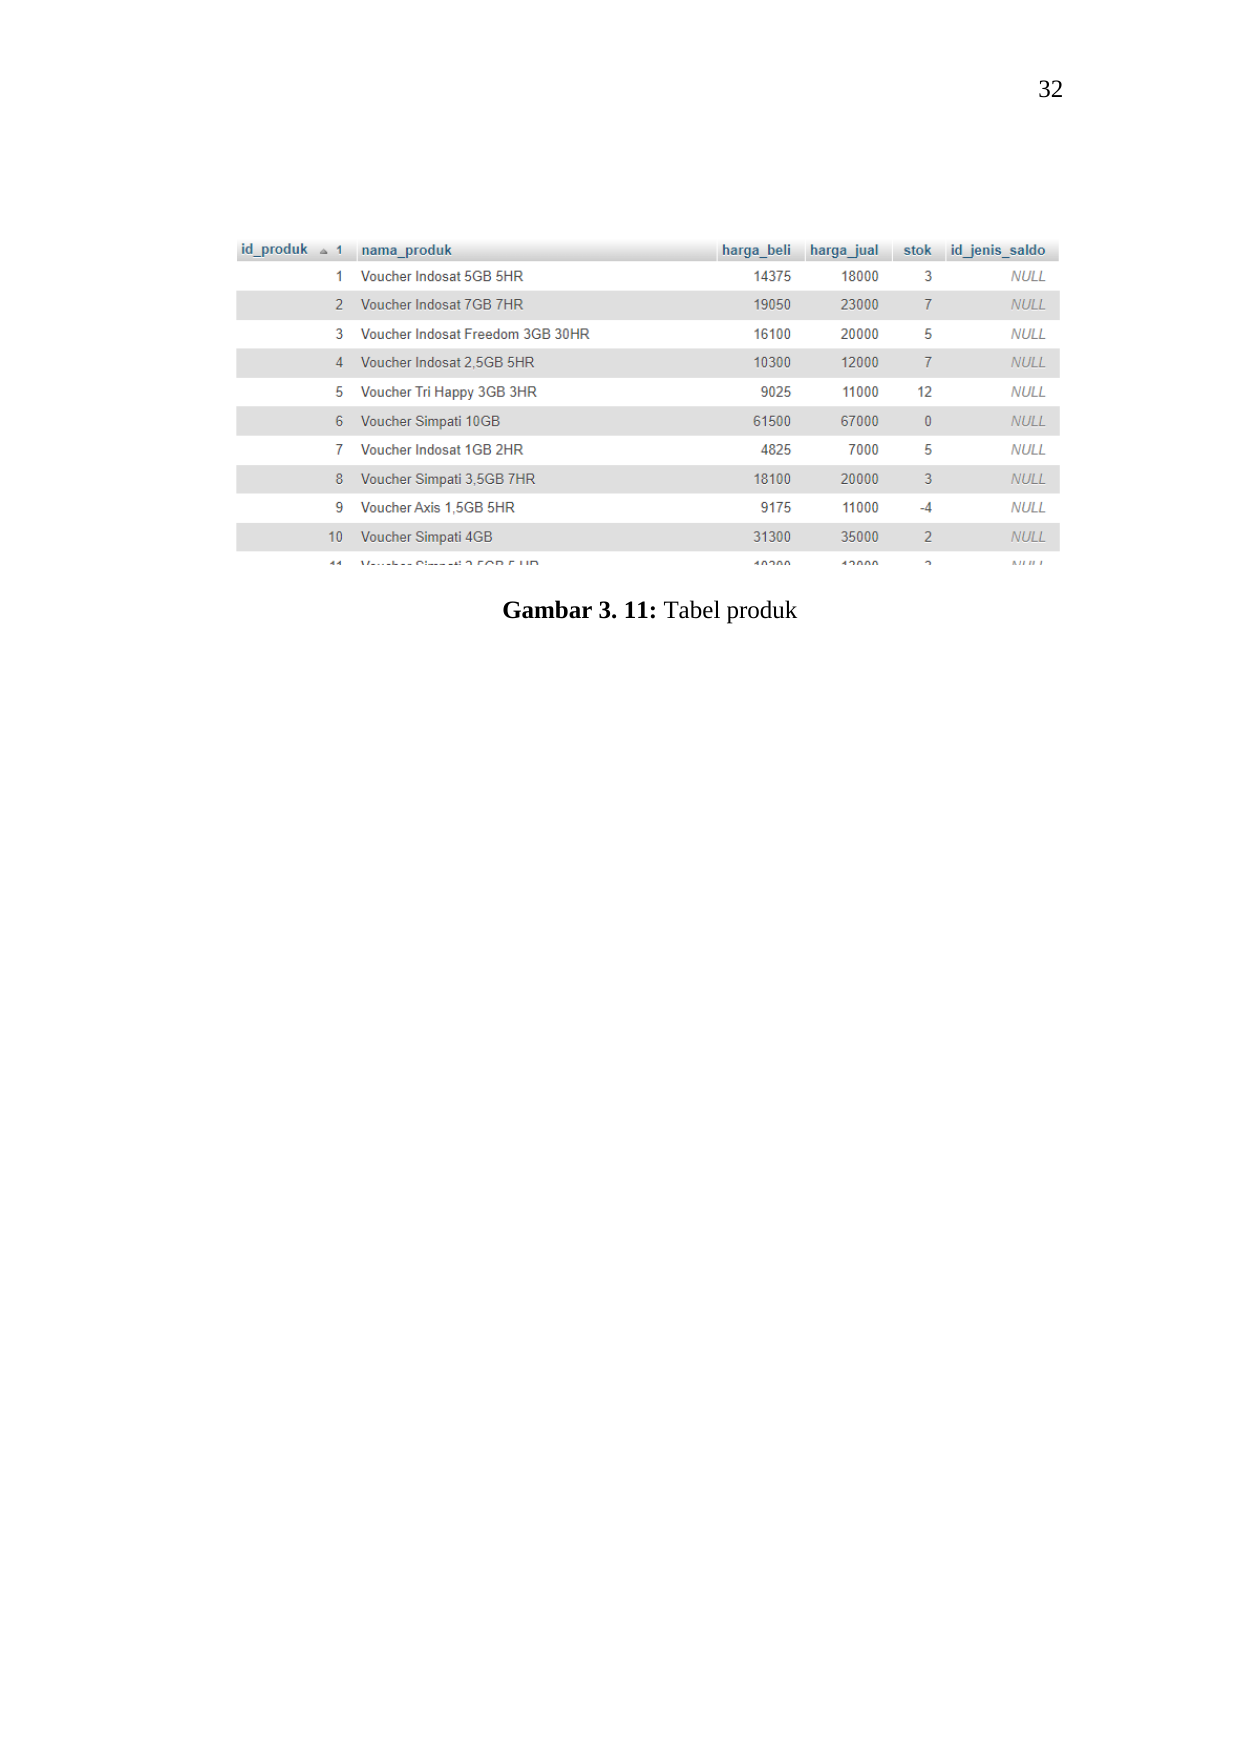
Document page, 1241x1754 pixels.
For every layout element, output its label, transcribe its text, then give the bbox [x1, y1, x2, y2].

picture [236, 236, 1063, 565]
text Gambar 3. 11: Tabel produk [236, 595, 1063, 624]
